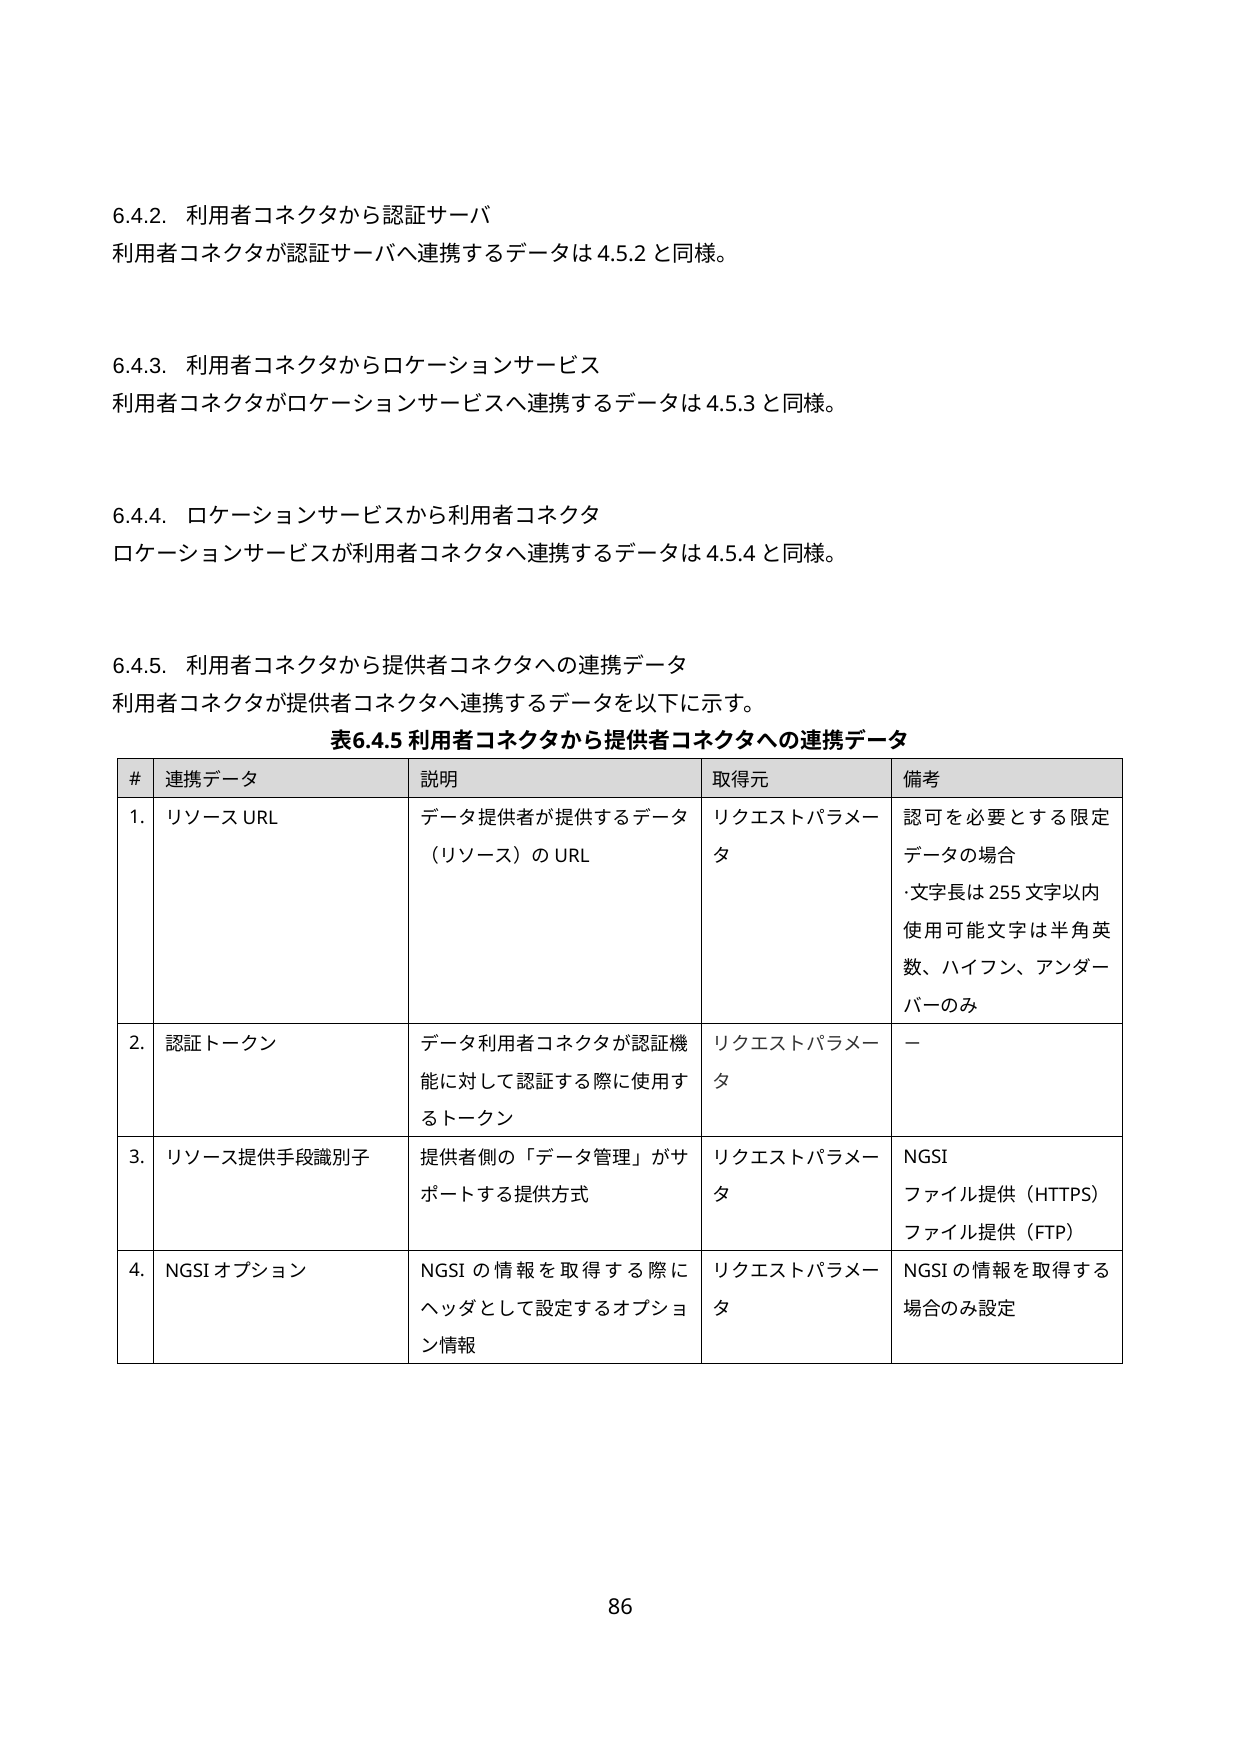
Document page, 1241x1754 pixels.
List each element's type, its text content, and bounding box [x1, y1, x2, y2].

table_cell [118, 1137, 153, 1250]
text ロケーションサービスが利用者コネクタへ連携するデータは4.5.4と同様。 [112, 533, 1128, 571]
subtitle 利用者コネクタからロケーションサービス [112, 346, 1128, 383]
subtitle 利用者コネクタから認証サーバ [112, 196, 1128, 233]
table_cell 認可を必要とする限定データの場合 文字長は255文字以内 使用可能文字は半角英数、ハイフン、アンダーバーのみ [892, 798, 1122, 1023]
table_cell リソースURL [154, 798, 408, 1023]
table_cell NGSI ファイル提供（HTTPS） ファイル提供（FTP） [892, 1137, 1122, 1250]
table_header 取得元 [702, 759, 891, 797]
table_cell データ提供者が提供するデータ（リソース）のURL [409, 798, 701, 1023]
table_cell NGSIの情報を取得する際にヘッダとして設定するオプション情報 [409, 1251, 701, 1363]
table_cell データ利用者コネクタが認証機能に対して認証する際に使用するトークン [409, 1024, 701, 1136]
table_header 説明 [409, 759, 701, 797]
table_cell リクエストパラメータ [702, 798, 891, 1023]
table_cell 提供者側の「データ管理」がサポートする提供方式 [409, 1137, 701, 1250]
table_cell 認証トークン [154, 1024, 408, 1136]
text 利用者コネクタがロケーションサービスへ連携するデータは4.5.3と同様。 [112, 383, 1128, 421]
text 利用者コネクタが認証サーバへ連携するデータは4.5.2と同様。 [112, 233, 1128, 271]
table_cell [118, 798, 153, 1023]
subtitle 利用者コネクタから提供者コネクタへの連携データ [112, 646, 1128, 683]
table_cell リクエストパラメータ [702, 1137, 891, 1250]
table_cell リクエストパラメータ [702, 1024, 891, 1136]
subtitle ロケーションサービスから利用者コネクタ [112, 496, 1128, 533]
table_cell NGSIオプション [154, 1251, 408, 1363]
table_cell リソース提供手段識別子 [154, 1137, 408, 1250]
table_cell [118, 1024, 153, 1136]
text 利用者コネクタが提供者コネクタへ連携するデータを以下に示す。 [112, 683, 1128, 721]
table_cell [118, 1251, 153, 1363]
table_cell リクエストパラメータ [702, 1251, 891, 1363]
text 表6.4.5 利用者コネクタから提供者コネクタへの連携データ [112, 721, 1128, 758]
table_header 連携データ [154, 759, 408, 797]
table_header # [118, 759, 153, 797]
table_cell － [892, 1024, 1122, 1136]
table_header 備考 [892, 759, 1122, 797]
table_cell NGSIの情報を取得する場合のみ設定 [892, 1251, 1122, 1363]
